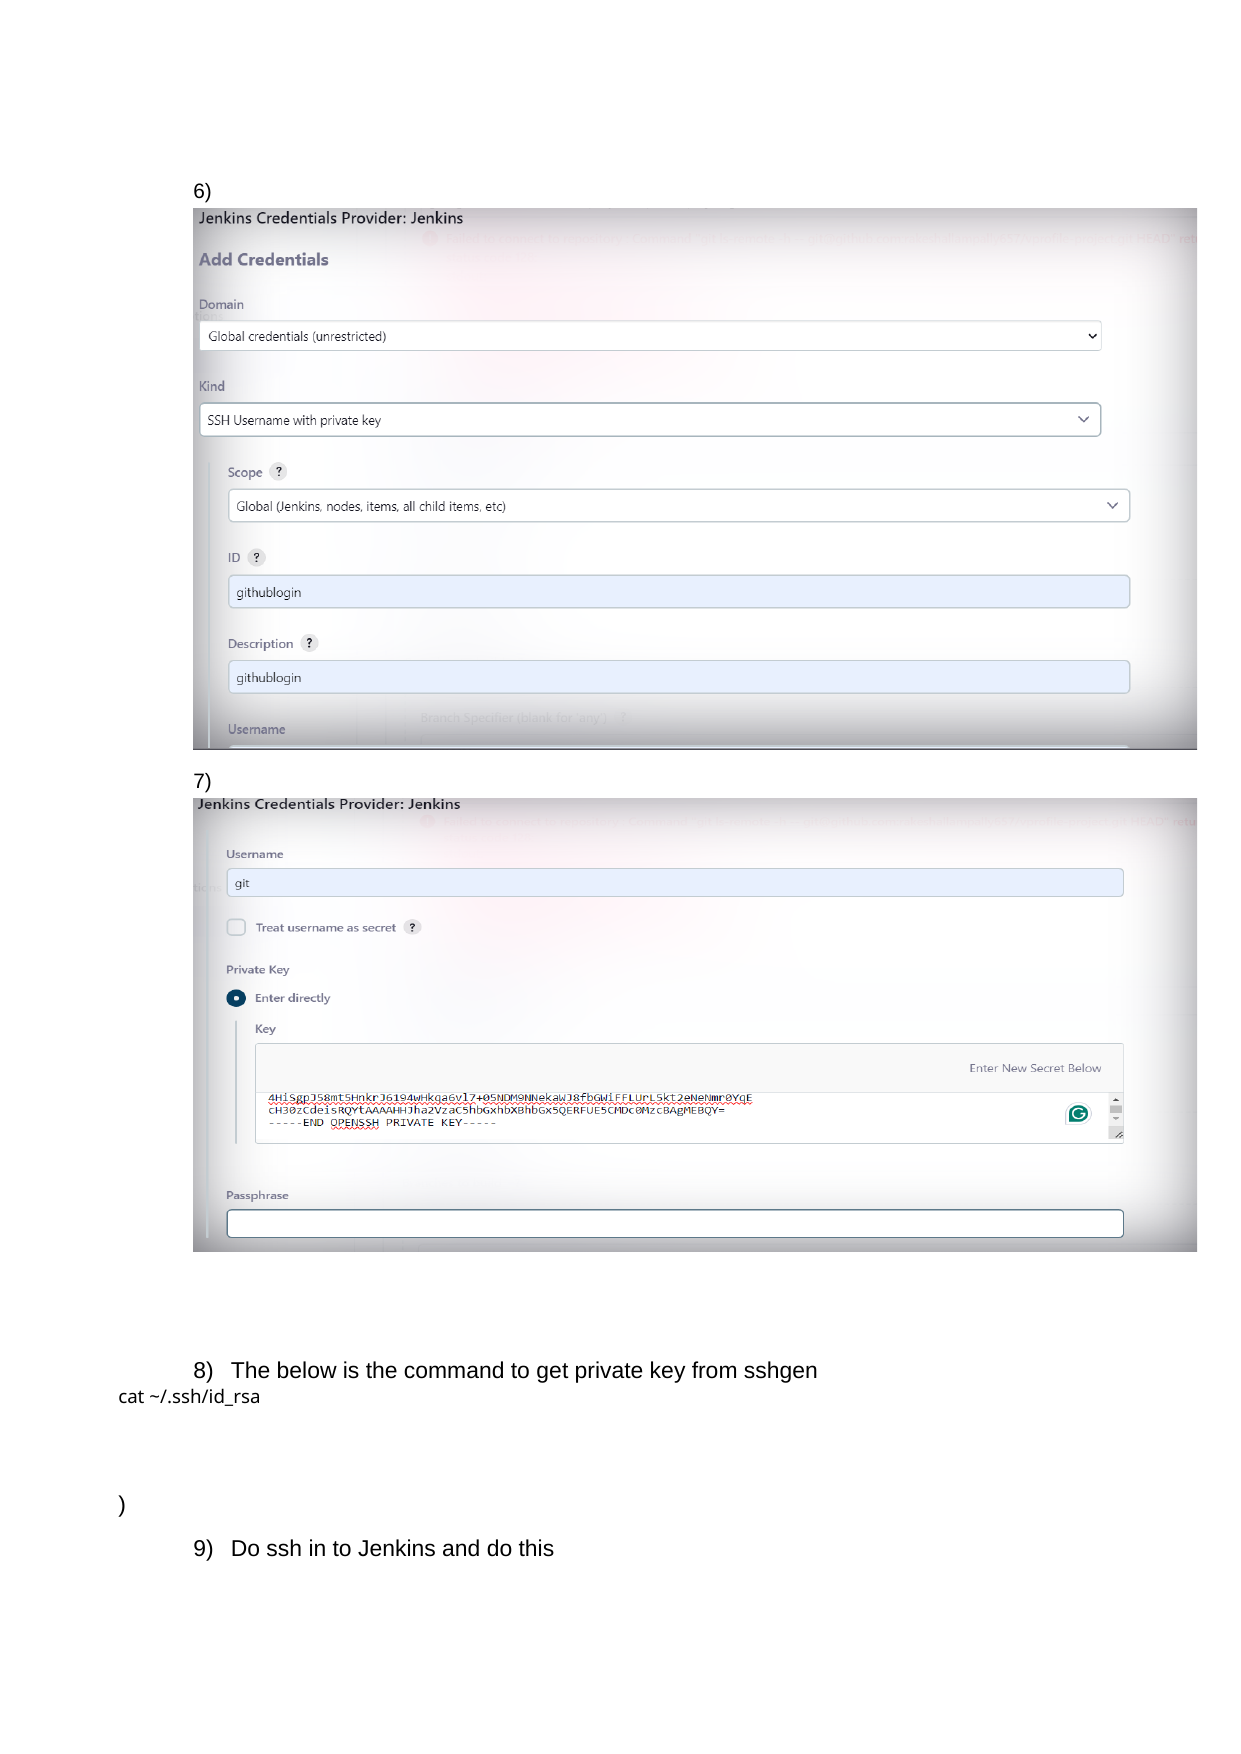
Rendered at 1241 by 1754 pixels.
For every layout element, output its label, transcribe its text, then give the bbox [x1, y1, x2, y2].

picture [193, 208, 1198, 750]
text cat ~/.ssh/id_rsa [118, 1384, 1122, 1409]
list Do ssh in to Jenkins and do this [193, 1535, 1122, 1562]
list The below is the command to get private key from sshgen [193, 1357, 1122, 1384]
text ) [118, 1491, 1122, 1518]
picture [193, 798, 1198, 1252]
